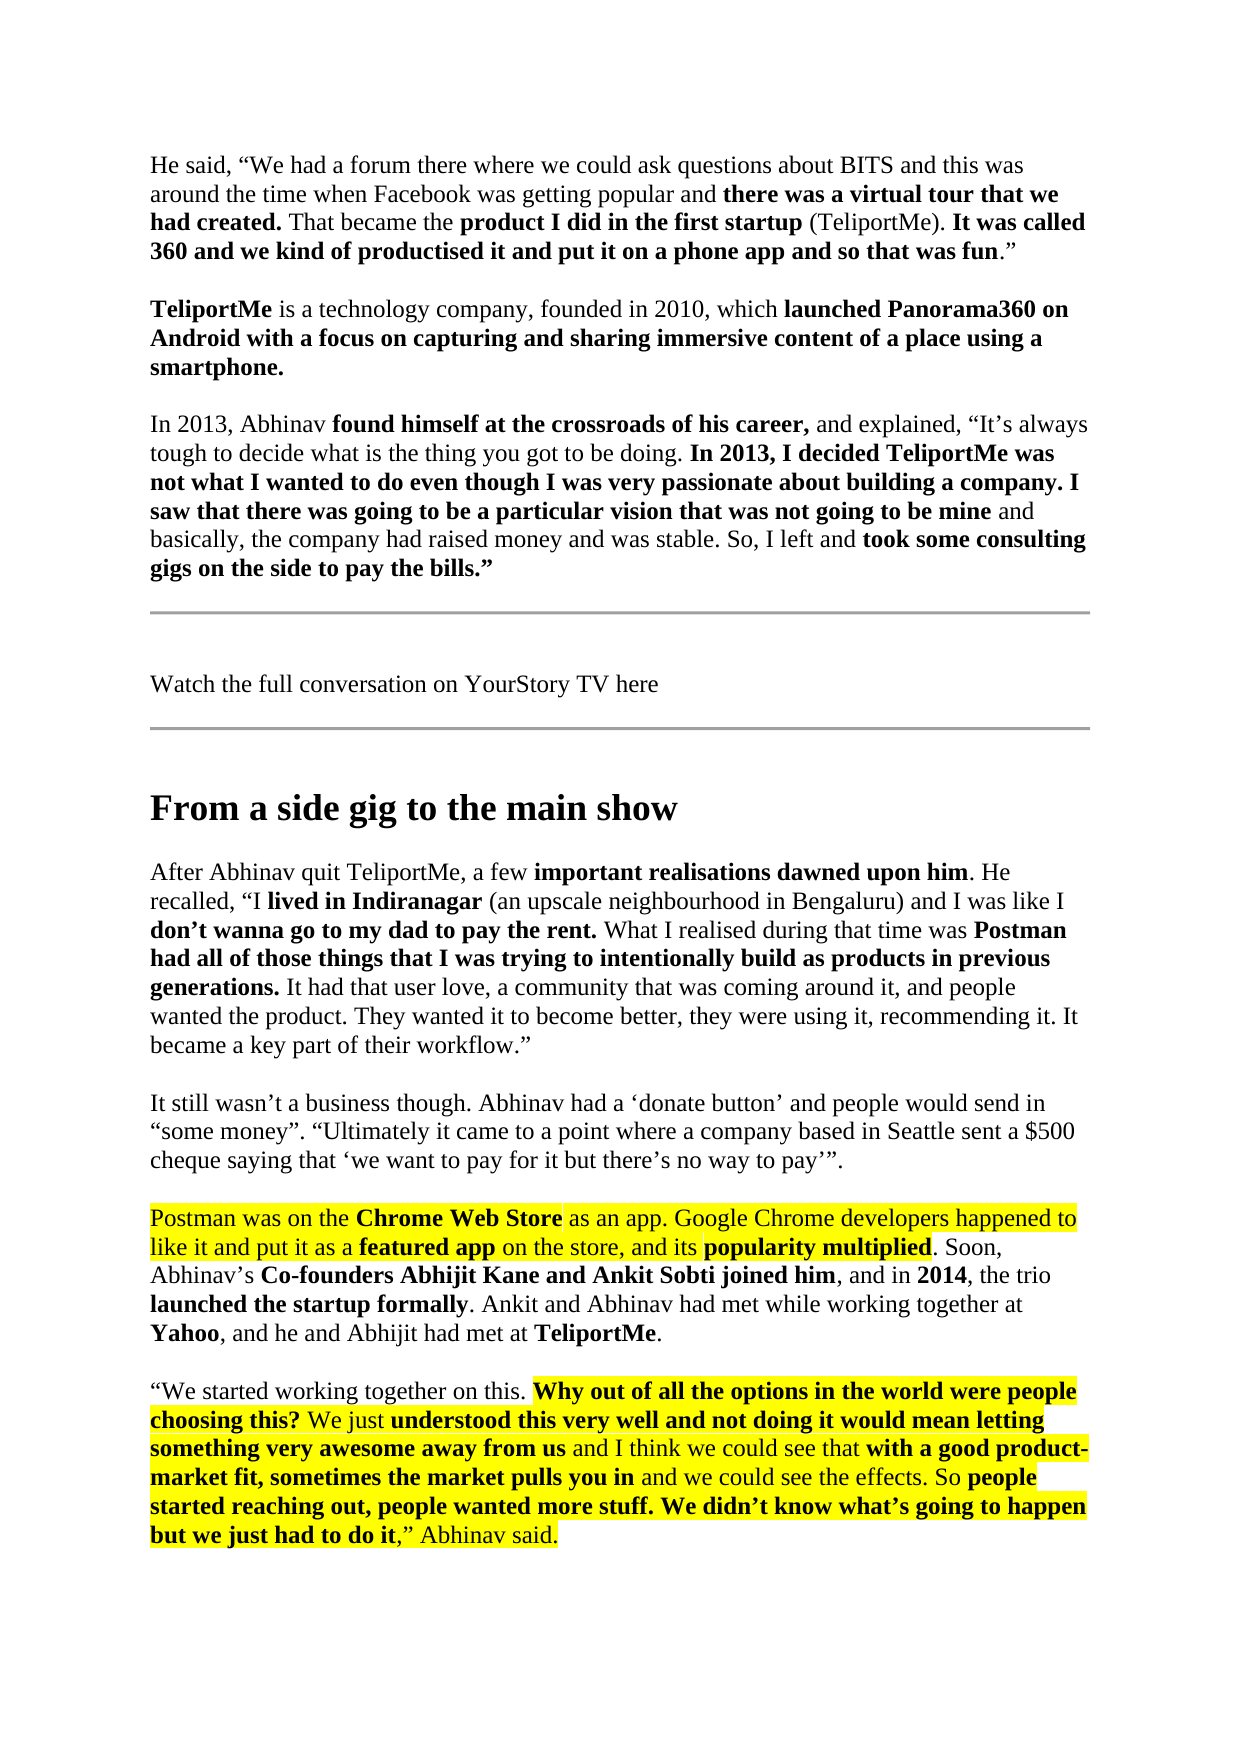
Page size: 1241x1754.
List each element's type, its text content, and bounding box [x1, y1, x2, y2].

text He said, “We had a forum there where we could ask questions about BITS and this was around the time when Facebook was getting popular and there was a virtual tour that we had created. That became the product I did in the first startup (TeliportMe). It was called 360 and we kind of productised it and put it on a phone app and so that was fun.” [150, 150, 1090, 265]
text “We started working together on this. Why out of all the options in the world were people choosing this? We just understood this very well and not doing it would mean letting something very awesome away from us and I think we could see that with a good product-market fit, sometimes the market pulls you in and we could see the effects. So people started reaching out, people wanted more stuff. We didn’t know what’s going to happen but we just had to do it,” Abhinav said. [558, 1376, 1090, 1548]
text TeliportMe is a technology company, founded in 2010, which launched Panorama360 on Android with a focus on capturing and sharing immersive content of a place using a smartphone. [150, 294, 1090, 380]
text Postman was on the Chrome Web Store as an app. Google Chrome developers happened to like it and put it as a featured app on the store, and its popularity multiplied. Soon, Abhinav’s Co-founders Abhijit Kane and Ankit Sobti joined him, and in 2014, the trio launched the startup formally. Ankit and Abhinav had met while working together at Yahoo, and he and Abhijit had met at TeliportMe. [150, 1203, 1090, 1347]
text From a side gig to the main show [150, 785, 1090, 828]
text Watch the full conversation on YourStory TV here [150, 669, 1090, 698]
text In 2013, Abhinav found himself at the crossroads of his career, and explained, “It’s always tough to decide what is the thing you got to be doing. In 2013, I decided TeliportMe was not what I wanted to do even though I was very passionate about building a company. I saw that there was going to be a particular vision that was not going to be mine and basically, the company had raised money and was stable. So, I left and took some consulting gigs on the side to pay the bills.” [150, 409, 1090, 582]
text It still wasn’t a business though. Abhinav had a ‘donate button’ and people would send in “some money”. “Ultimately it came to a point where a company based in Seattle sent a $500 cheque saying that ‘we want to pay for it but there’s no way to pay’”. [150, 1088, 1090, 1174]
text After Abhinav quit TeliportMe, a few important realisations dawned upon him. He recalled, “I lived in Indiranagar (an upscale neighbourhood in Bengaluru) and I was like I don’t wanna go to my dad to pay the rent. What I realised during that time was Postman had all of those things that I was trying to intentionally build as products in previous generations. It had that user love, a community that was coming around it, and people wanted the product. They wanted it to become better, they were using it, recommending it. It became a key part of their workflow.” [150, 857, 1090, 1058]
